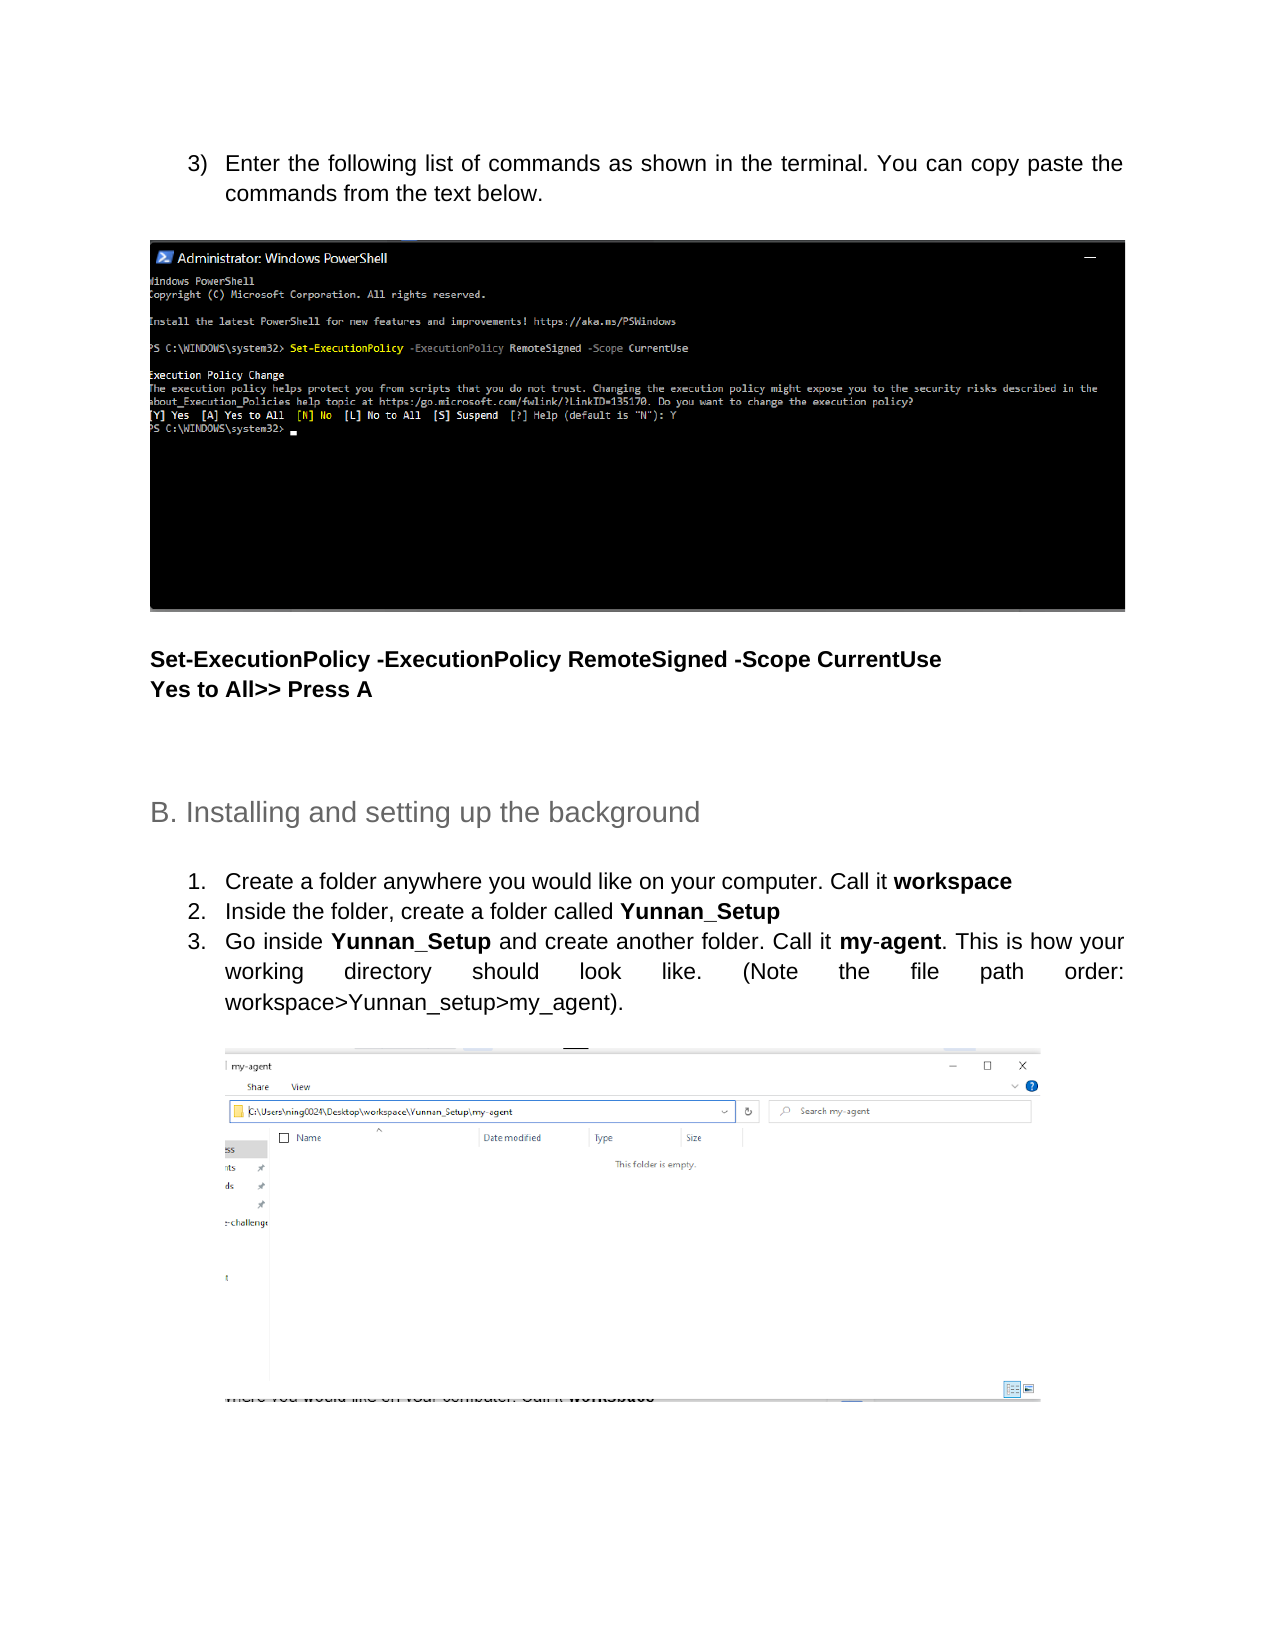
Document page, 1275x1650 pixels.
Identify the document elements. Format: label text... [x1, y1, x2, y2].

subtitle B. Installing and setting up the background [150, 796, 1125, 829]
list Create a folder anywhere you would like on your computer. Call it workspace [187, 868, 1125, 894]
list Enter the following list of commands as shown in the terminal. You can copy paste the commands from the text below. [187, 150, 1125, 207]
text Yes to All>> Press A [150, 676, 1125, 702]
text Set-ExecutionPolicy -ExecutionPolicy RemoteSigned -Scope CurrentUse [150, 646, 1125, 672]
picture [150, 240, 1125, 612]
picture [225, 1048, 1041, 1402]
list Inside the folder, create a folder called Yunnan_Setup [187, 898, 1125, 924]
